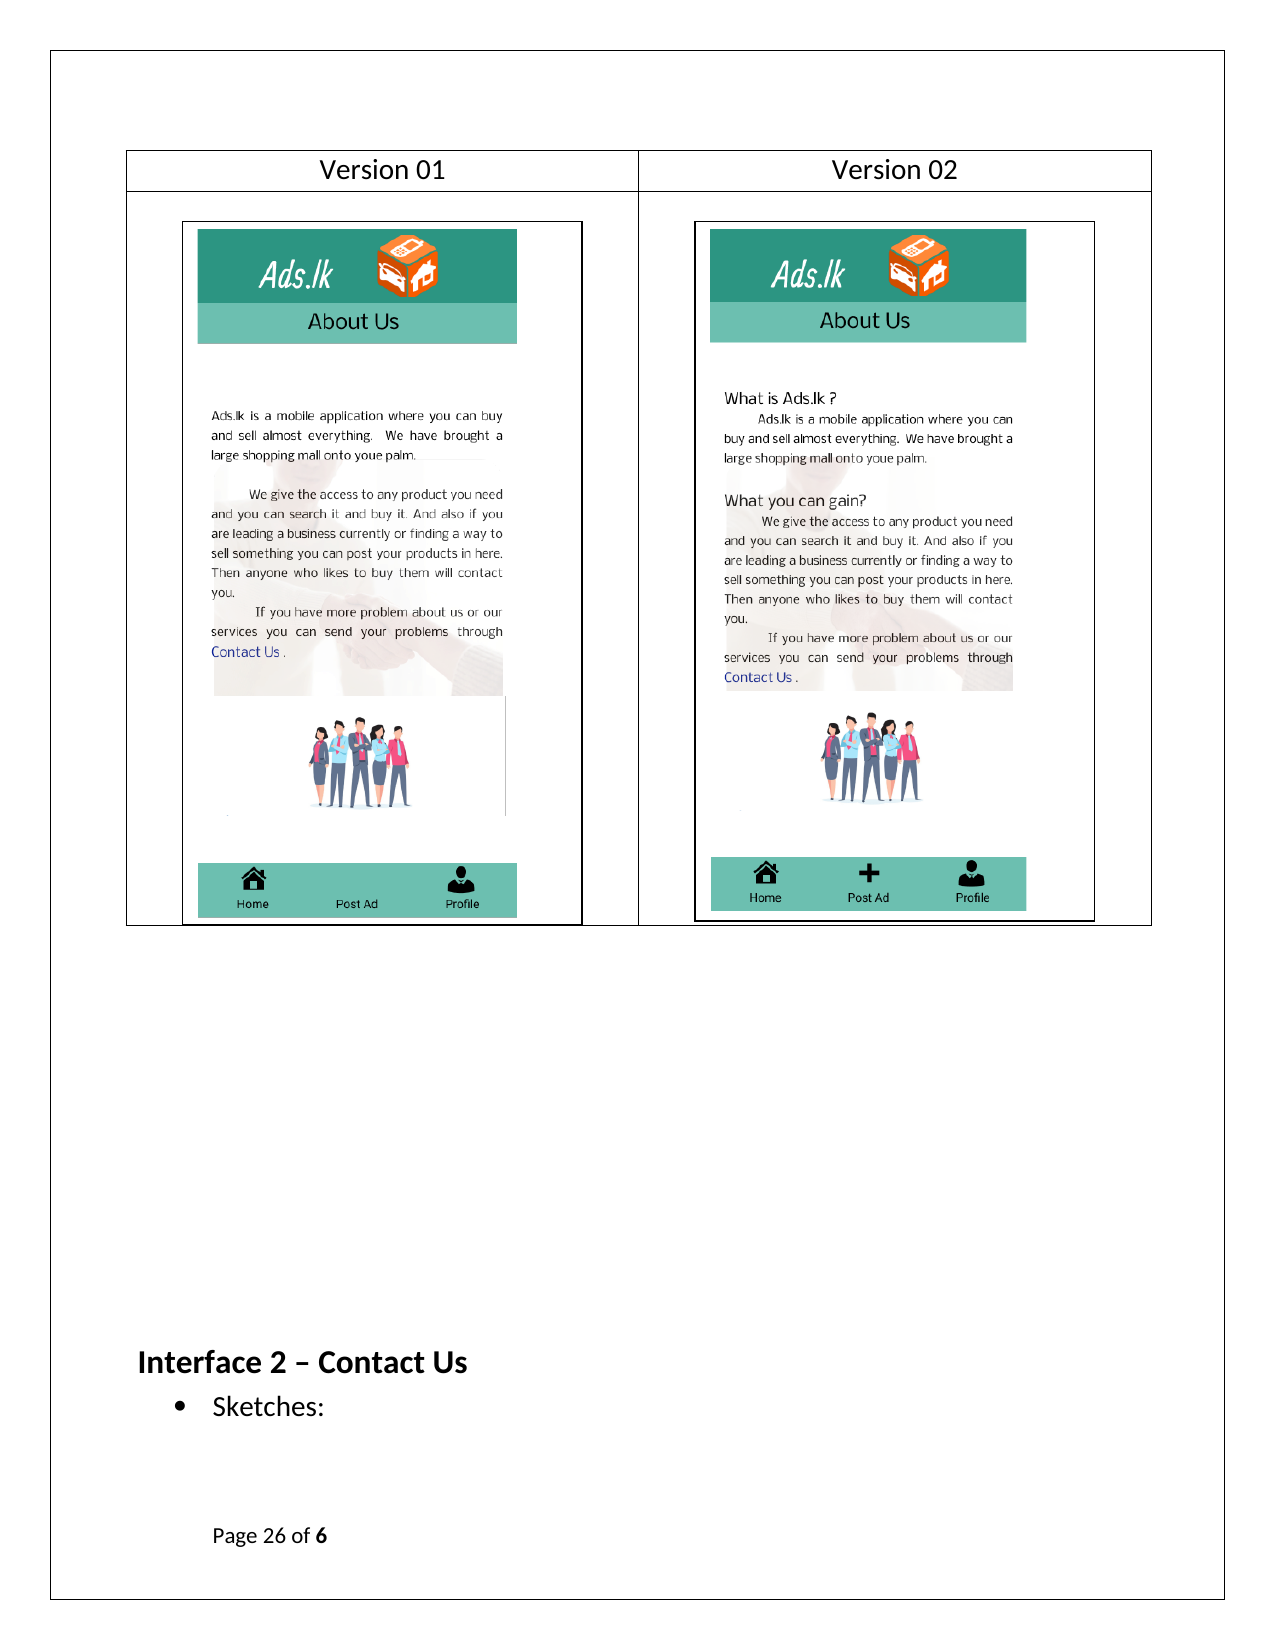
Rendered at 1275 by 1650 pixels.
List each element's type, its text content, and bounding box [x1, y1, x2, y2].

picture [197, 229, 517, 918]
text Interface 2 – Contact Us [137, 1341, 1140, 1382]
table_cell [127, 192, 638, 925]
table_cell [639, 192, 1151, 925]
table_header Version 02 [639, 151, 1151, 191]
picture [710, 229, 1027, 914]
list Sketches: [175, 1388, 1140, 1424]
table_header Version 01 [127, 151, 638, 191]
